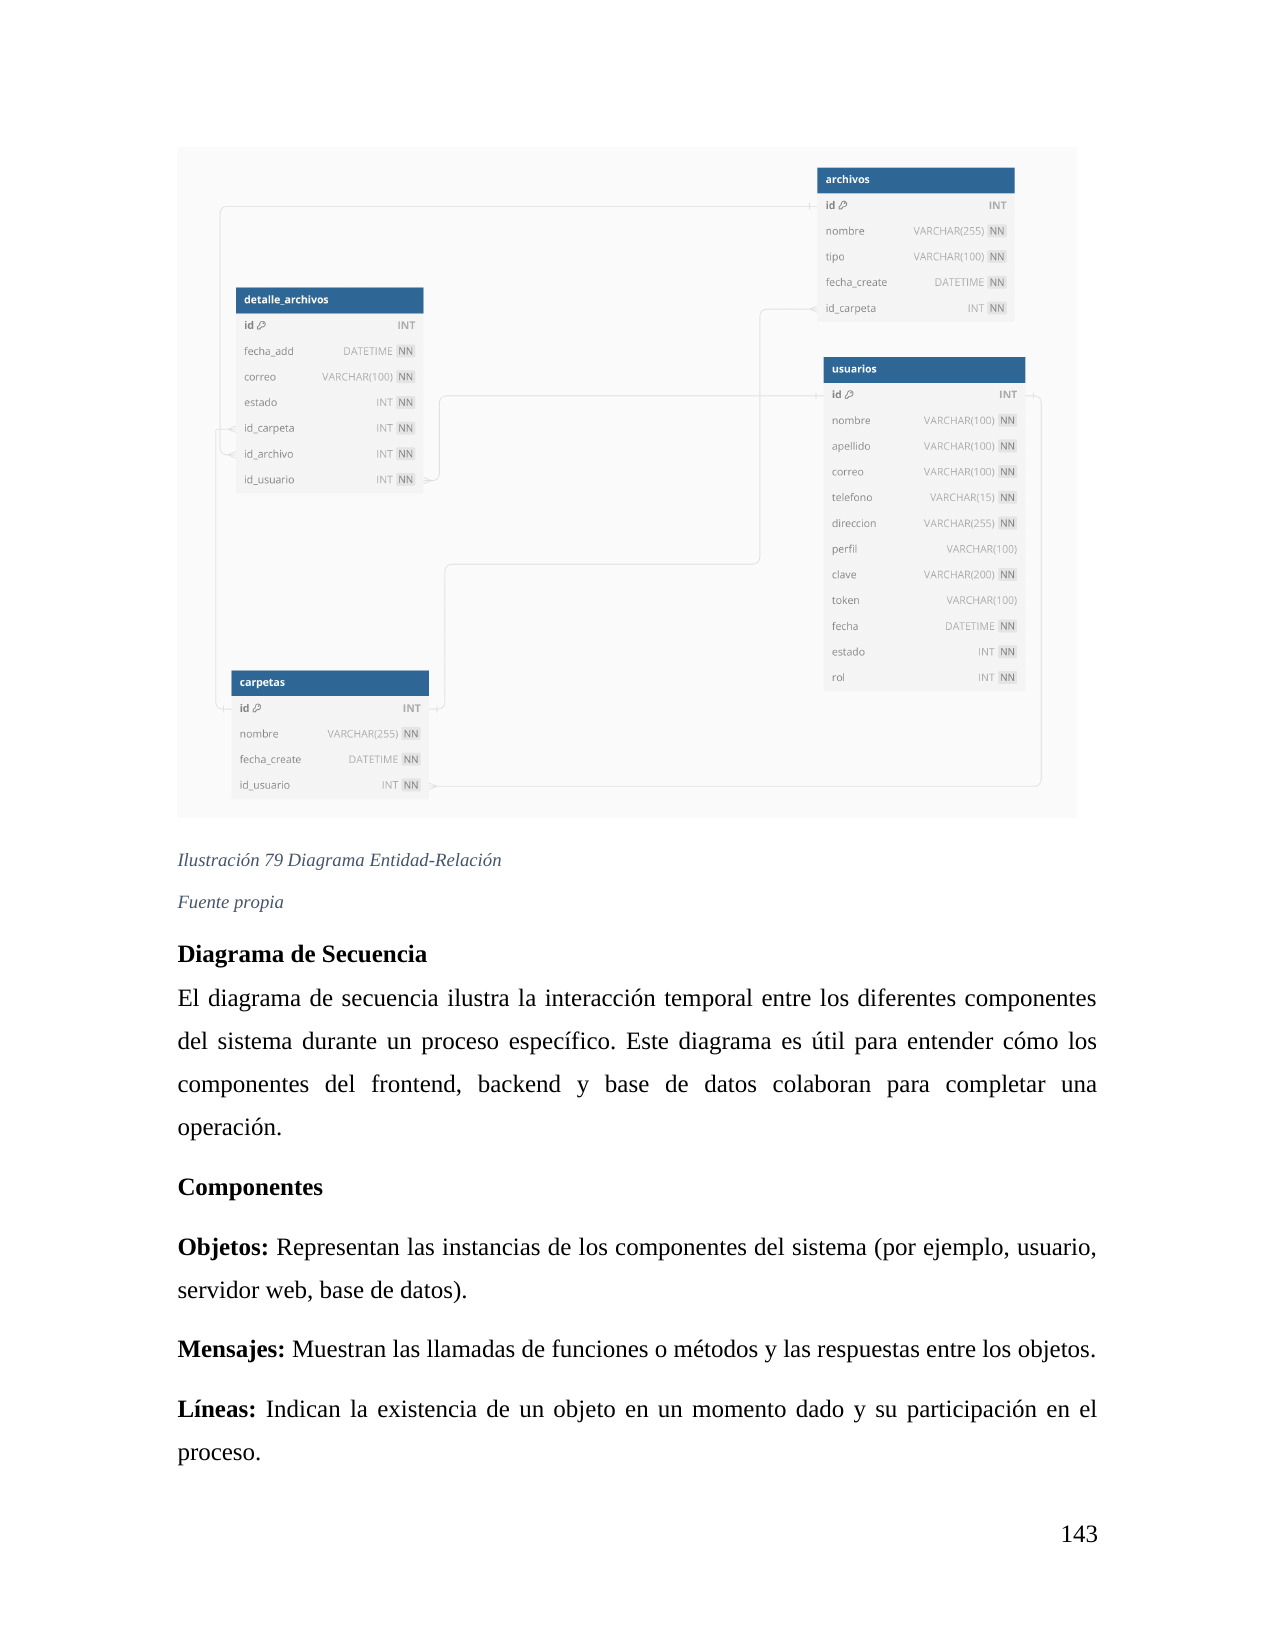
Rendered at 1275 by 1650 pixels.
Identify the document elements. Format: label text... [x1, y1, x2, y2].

text Líneas: Indican la existencia de un objeto en un momento dado y su participación en el proceso. [177, 1394, 1098, 1466]
subtitle Diagrama de Secuencia [177, 939, 1098, 968]
text Ilustración 79 Diagrama Entidad-Relación [177, 849, 1098, 871]
text El diagrama de secuencia ilustra la interacción temporal entre los diferentes componentes del sistema durante un proceso específico. Este diagrama es útil para entender cómo los componentes del frontend, backend y base de datos colaboran para completar una operación. [177, 983, 1098, 1141]
text Fuente propia [177, 891, 1098, 913]
text Mensajes: Muestran las llamadas de funciones o métodos y las respuestas entre los objetos. [177, 1334, 1098, 1363]
text Componentes [177, 1172, 1098, 1201]
picture [177, 147, 1078, 818]
text Objetos: Representan las instancias de los componentes del sistema (por ejemplo, usuario, servidor web, base de datos). [177, 1232, 1098, 1303]
